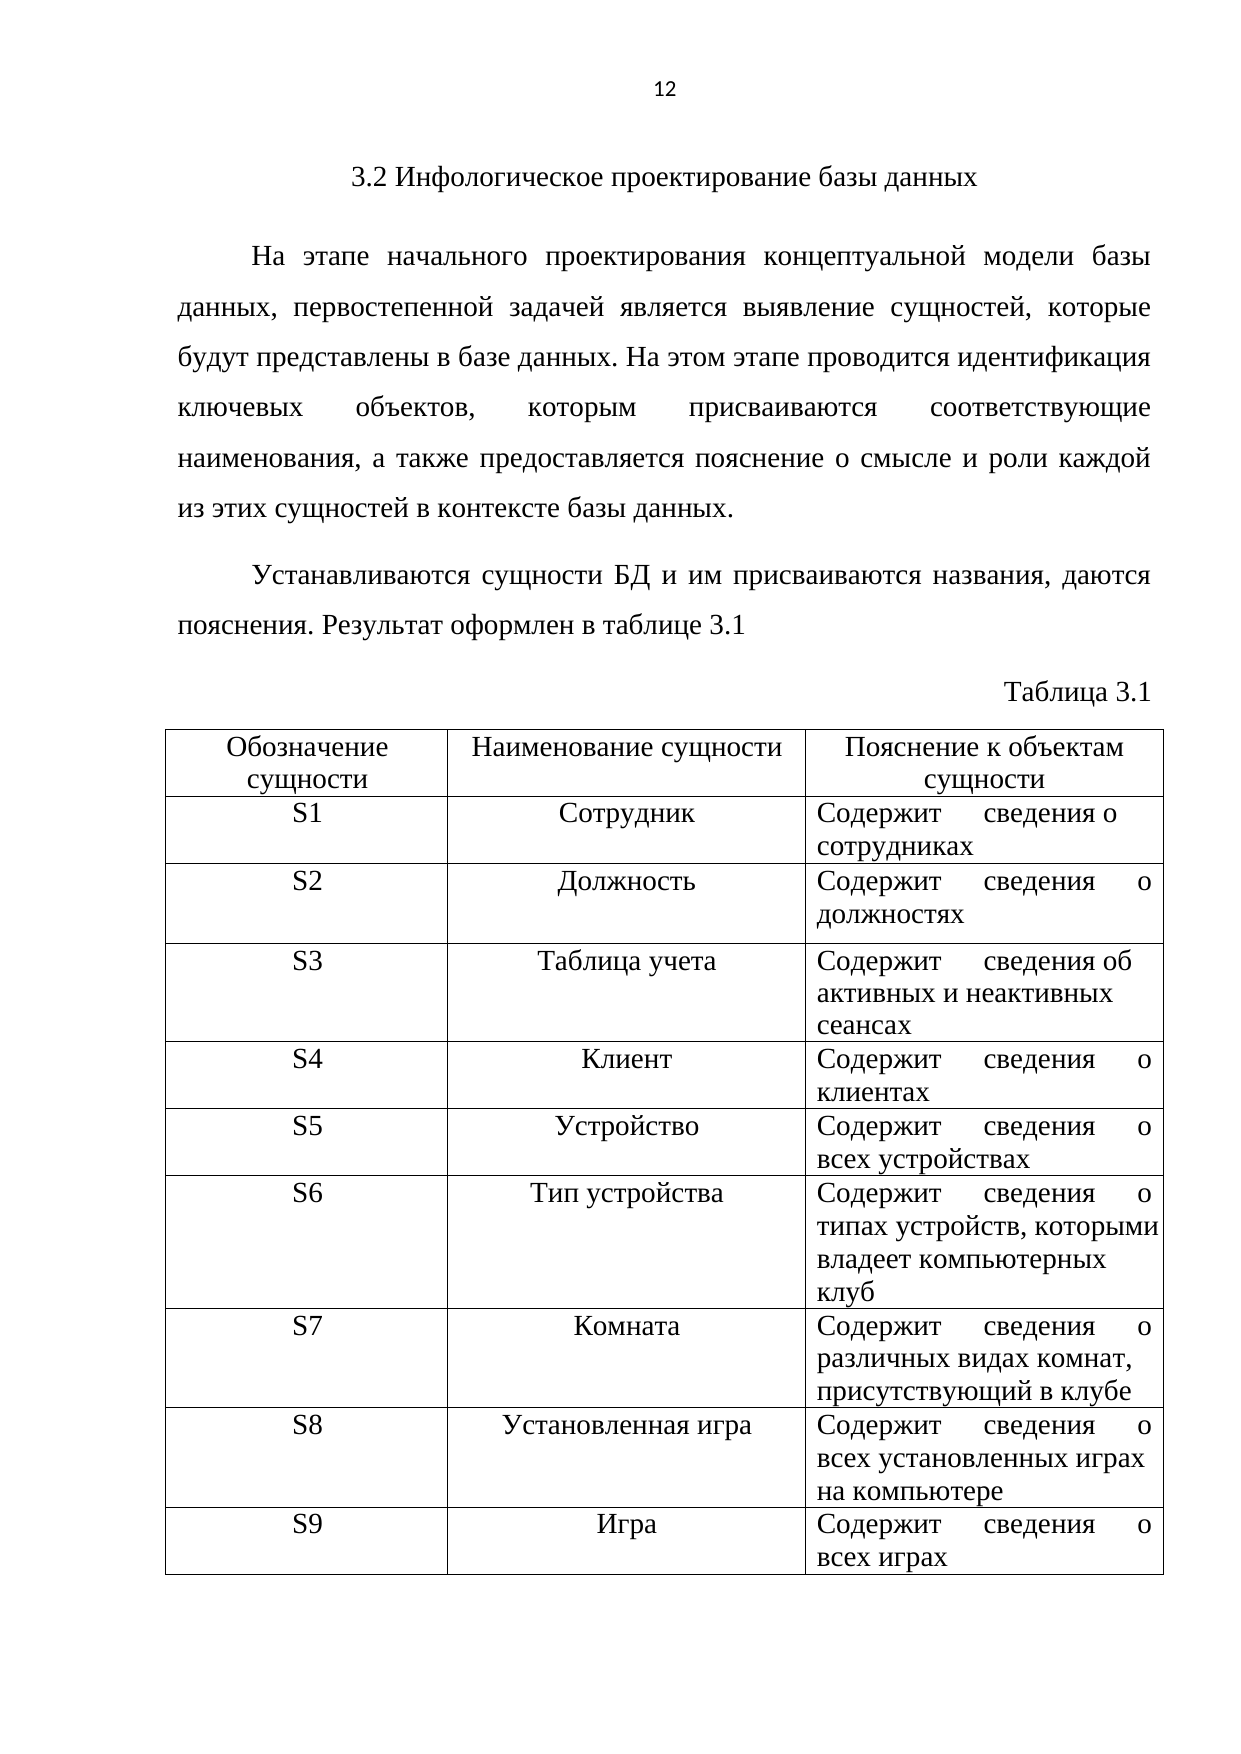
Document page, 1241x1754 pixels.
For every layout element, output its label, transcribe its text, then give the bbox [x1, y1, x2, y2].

table_cell S8 [166, 1408, 447, 1507]
table_cell S9 [166, 1508, 447, 1574]
text Таблица 3.1 [177, 674, 1152, 708]
table_cell S3 [166, 944, 447, 1041]
table_cell S2 [166, 864, 447, 943]
table_cell Содержит сведения о сотрудниках [806, 797, 1163, 863]
table_cell Клиент [448, 1042, 805, 1108]
table_cell Содержит сведения о типах устройств, которыми владеет компьютерных клуб [806, 1176, 1163, 1308]
table_header Наименование сущности [448, 730, 805, 796]
table_header Пояснение к объектам сущности [806, 730, 1163, 796]
table_cell S7 [166, 1309, 447, 1407]
text Устанавливаются сущности БД и им присваиваются названия, даются пояснения. Результат оформлен в таблице 3.1 [177, 557, 1152, 641]
table_cell Содержит сведения о различных видах комнат, присутствующий в клубе [806, 1309, 1163, 1407]
table_cell Содержит сведения о всех играх [806, 1508, 1163, 1574]
table_cell Содержит сведения о всех устройствах [806, 1109, 1163, 1175]
table_cell Сотрудник [448, 797, 805, 863]
table_cell Тип устройства [448, 1176, 805, 1308]
table_cell Установленная игра [448, 1408, 805, 1507]
table_cell Таблица учета [448, 944, 805, 1041]
table_header Обозначение сущности [166, 730, 447, 796]
table_cell Содержит сведения о всех установленных играх на компьютере [806, 1408, 1163, 1507]
table_cell Содержит сведения об активных и неактивных сеансах [806, 944, 1163, 1041]
table_cell S5 [166, 1109, 447, 1175]
table_cell S1 [166, 797, 447, 863]
table_cell Комната [448, 1309, 805, 1407]
subtitle 3.2 Инфологическое проектирование базы данных [177, 159, 1152, 192]
table_cell Игра [448, 1508, 805, 1574]
table_cell Содержит сведения о клиентах [806, 1042, 1163, 1108]
table_cell S6 [166, 1176, 447, 1308]
table_cell S4 [166, 1042, 447, 1108]
text На этапе начального проектирования концептуальной модели базы данных, первостепенной задачей является выявление сущностей, которые будут представлены в базе данных. На этом этапе проводится идентификация ключевых объектов, которым присваиваются соответствующие наименования, а также предоставляется пояснение о смысле и роли каждой из этих сущностей в контексте базы данных. [177, 238, 1152, 523]
table_cell Устройство [448, 1109, 805, 1175]
table_cell Содержит сведения о должностях [806, 864, 1163, 943]
table_cell Должность [448, 864, 805, 943]
